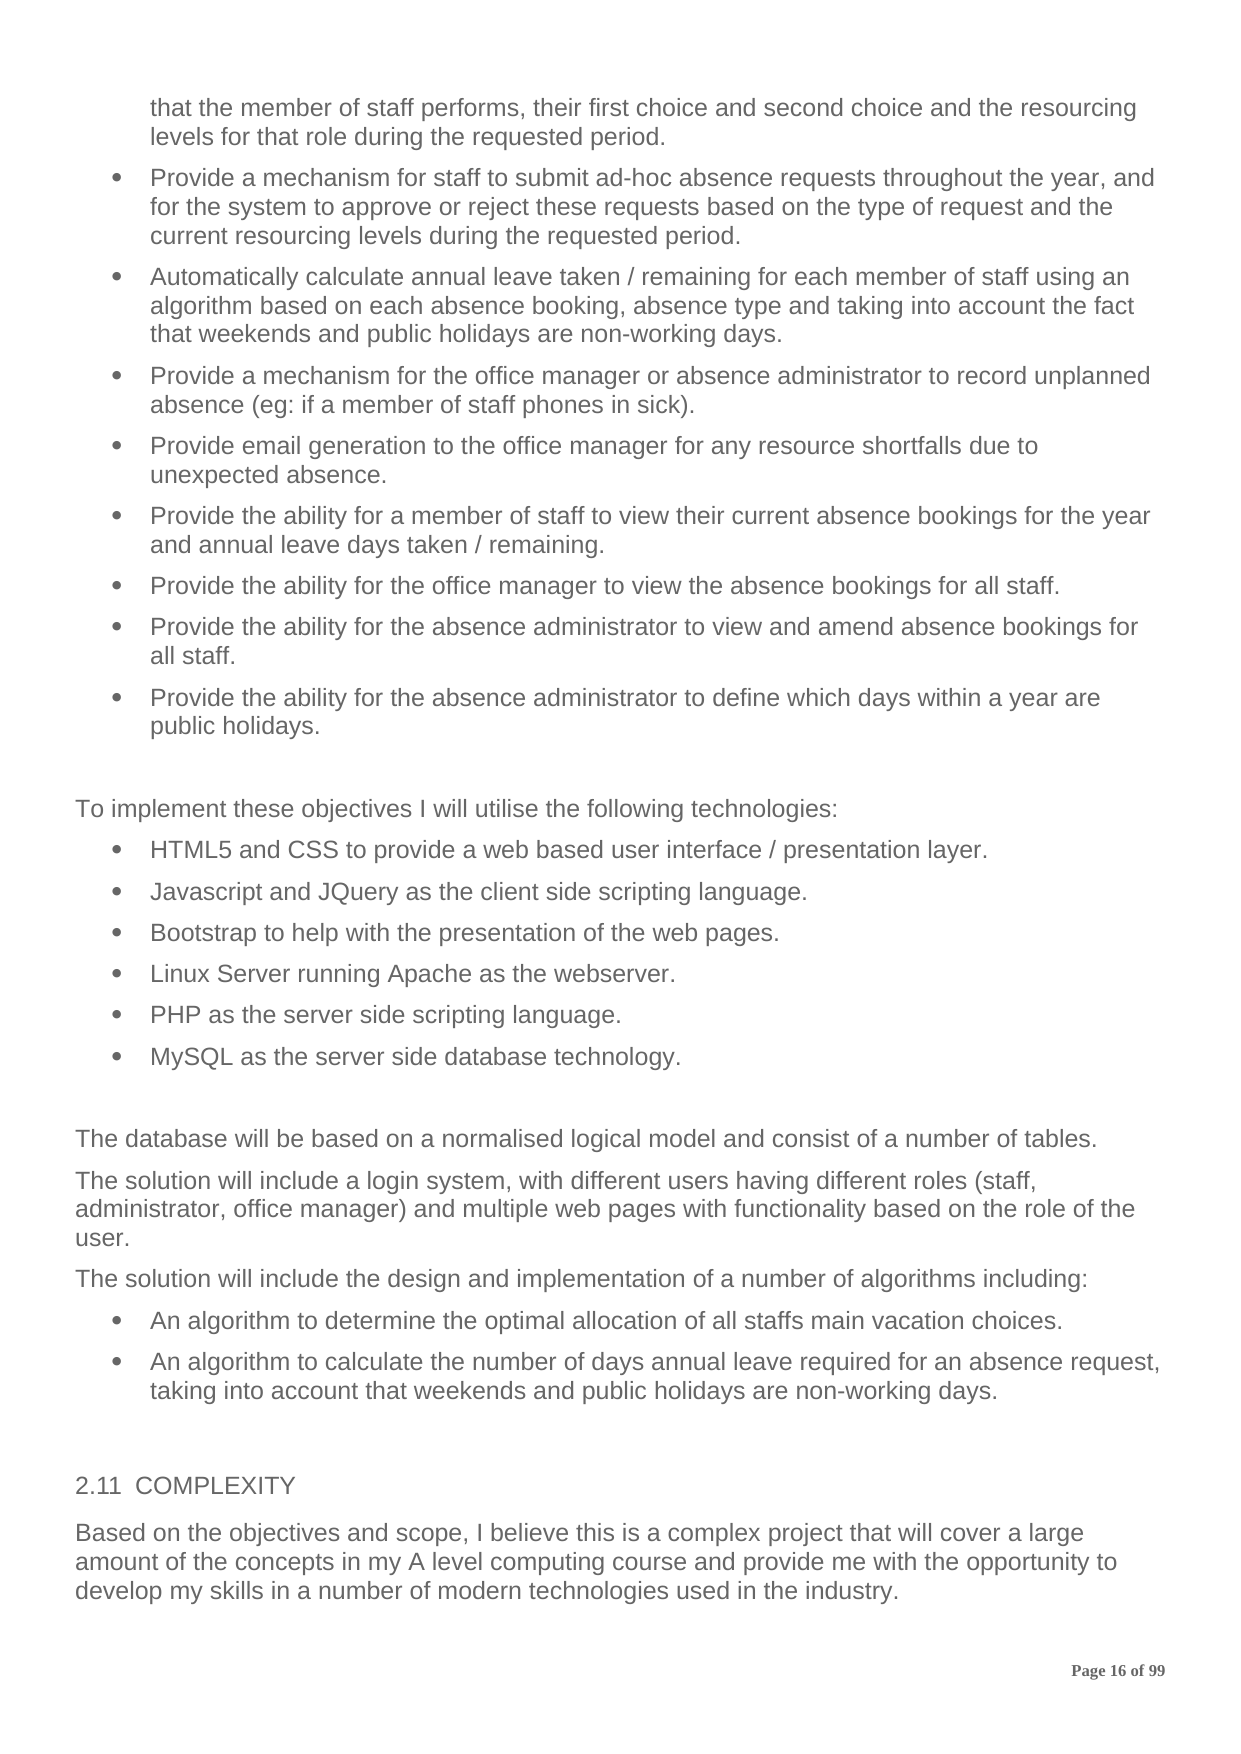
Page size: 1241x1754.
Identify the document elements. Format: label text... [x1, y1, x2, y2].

list Provide the ability for the absence administrator to view and amend absence bookings for all staff. [112, 612, 1165, 670]
text The solution will include a login system, with different users having different roles (staff, administrator, office manager) and multiple web pages with functionality based on the role of the user. [75, 1166, 1165, 1252]
list An algorithm to calculate the number of days annual leave required for an absence request, taking into account that weekends and public holidays are non-working days. [112, 1347, 1165, 1405]
list Provide the ability for the absence administrator to define which days within a year are public holidays. [112, 682, 1165, 740]
list An algorithm to determine the optimal allocation of all staffs main vacation choices. [112, 1306, 1165, 1334]
text Based on the objectives and scope, I believe this is a complex project that will cover a large amount of the concepts in my A level computing course and provide me with the opportunity to develop my skills in a number of modern technologies used in the industry. [75, 1518, 1165, 1605]
text The database will be based on a normalised logical model and consist of a number of tables. [75, 1124, 1165, 1153]
list Provide the ability for the office manager to view the absence bookings for all staff. [112, 571, 1165, 600]
list Javascript and JQuery as the client side scripting language. [112, 876, 1165, 905]
list Provide a mechanism for staff to submit ad-hoc absence requests throughout the year, and for the system to approve or reject these requests based on the type of request and the current resourcing levels during the requested period. [112, 163, 1165, 249]
text To implement these objectives I will utilise the following technologies: [75, 794, 1165, 823]
subtitle complexity [75, 1471, 1165, 1500]
list Provide the ability for a member of staff to view their current absence bookings for the year and annual leave days taken / remaining. [112, 501, 1165, 558]
list Provide email generation to the office manager for any resource shortfalls due to unexpected absence. [112, 431, 1165, 488]
list Provide a mechanism for the office manager or absence administrator to record unplanned absence (eg: if a member of staff phones in sick). [112, 361, 1165, 418]
list MySQL as the server side database technology. [112, 1042, 1165, 1071]
list Automatically calculate annual leave taken / remaining for each member of staff using an algorithm based on each absence booking, absence type and taking into account the fact that weekends and public holidays are non-working days. [112, 262, 1165, 348]
list Linux Server running Apache as the webserver. [112, 959, 1165, 988]
text The solution will include the design and implementation of a number of algorithms including: [75, 1264, 1165, 1293]
list Bootstrap to help with the presentation of the web pages. [112, 918, 1165, 947]
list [112, 93, 1165, 151]
list PHP as the server side scripting language. [112, 1001, 1165, 1029]
list HTML5 and CSS to provide a web based user interface / presentation layer. [112, 835, 1165, 864]
